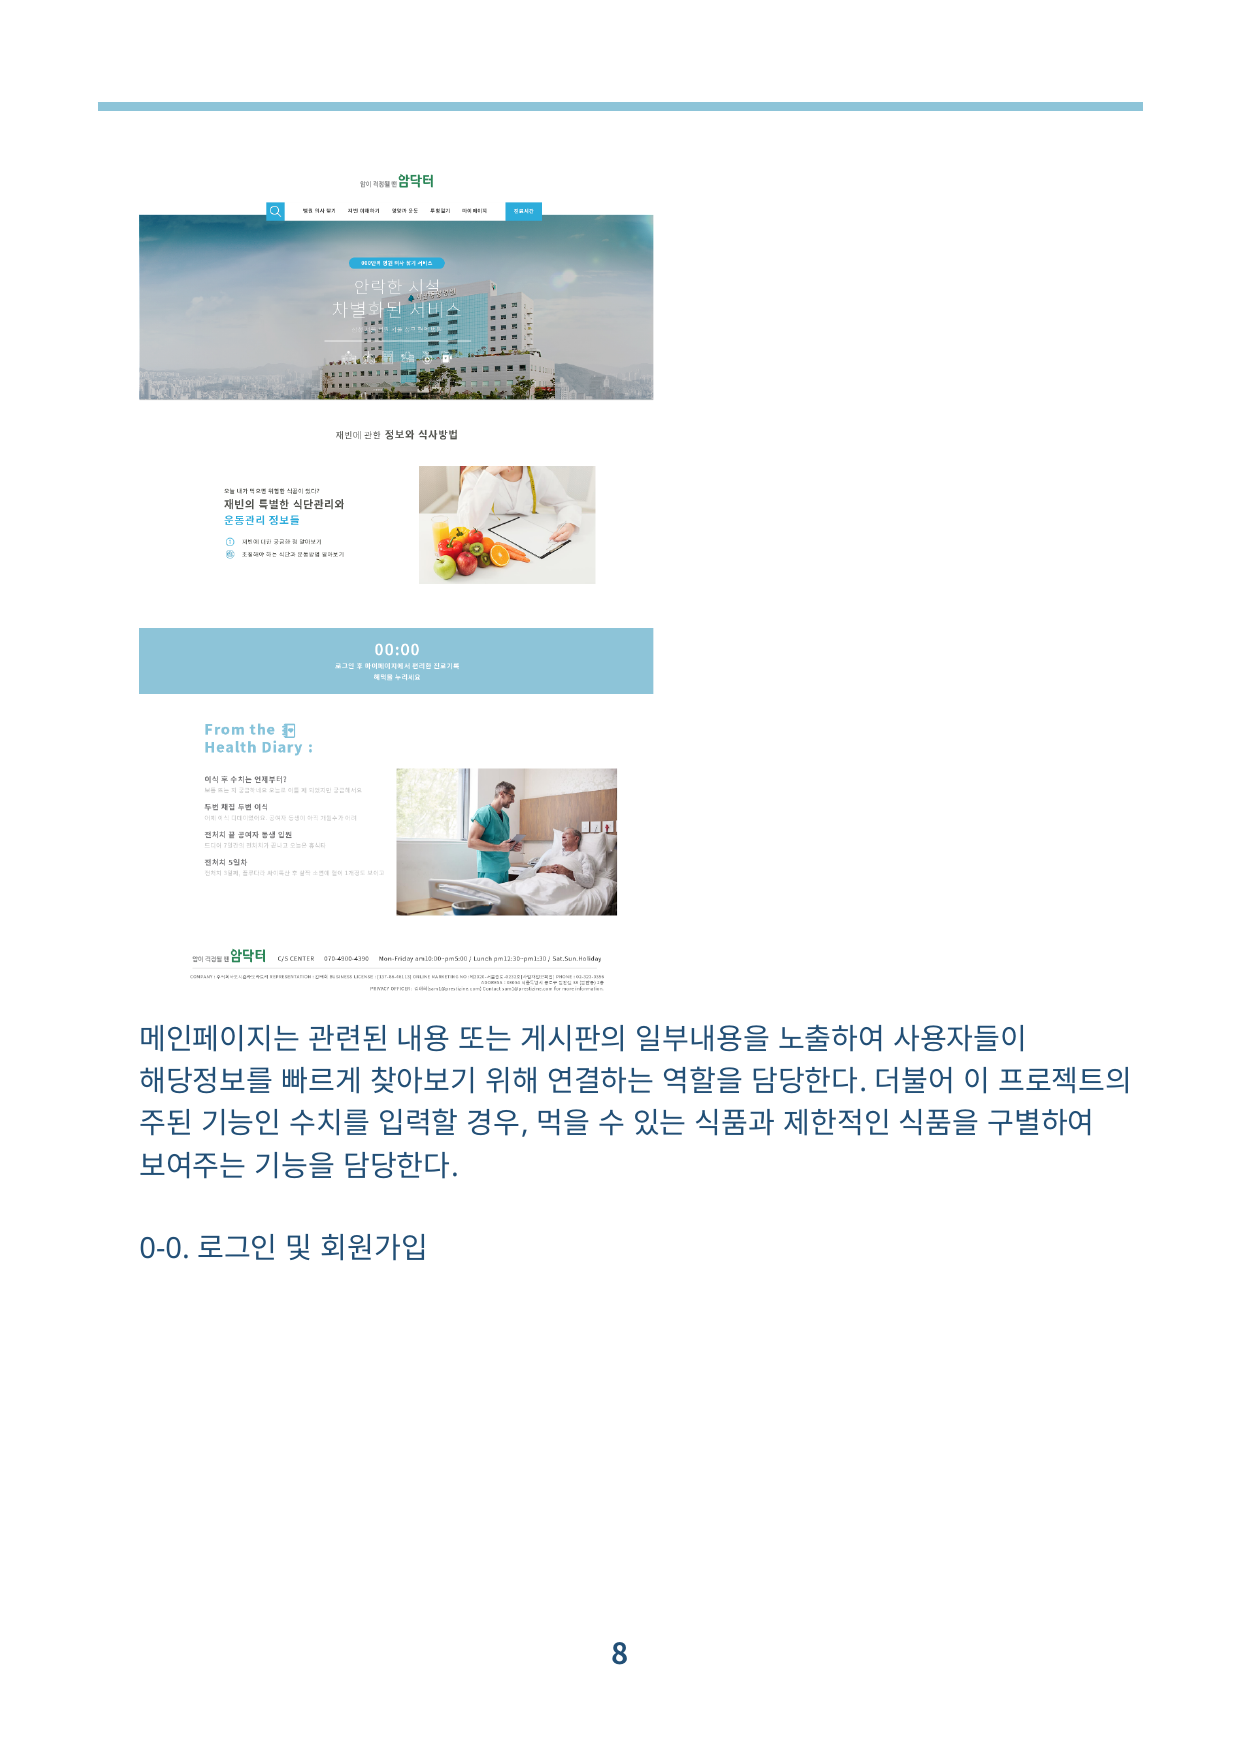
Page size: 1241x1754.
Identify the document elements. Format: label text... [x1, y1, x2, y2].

text 0-0. 로그인 및 회원가입 [139, 1224, 1143, 1267]
text 메인페이지는 관련된 내용 또는 게시판의 일부내용을 노출하여 사용자들이 해당정보를 빠르게 찾아보기 위해 연결하는 역할을 담당한다. 더불어 이 프로젝트의 주된 기능인 수치를 입력할 경우, 먹을 수 있는 식품과 제한적인 식품을 구별하여 보여주는 기능을 담당한다. [139, 1015, 1143, 1185]
picture [139, 156, 654, 1016]
